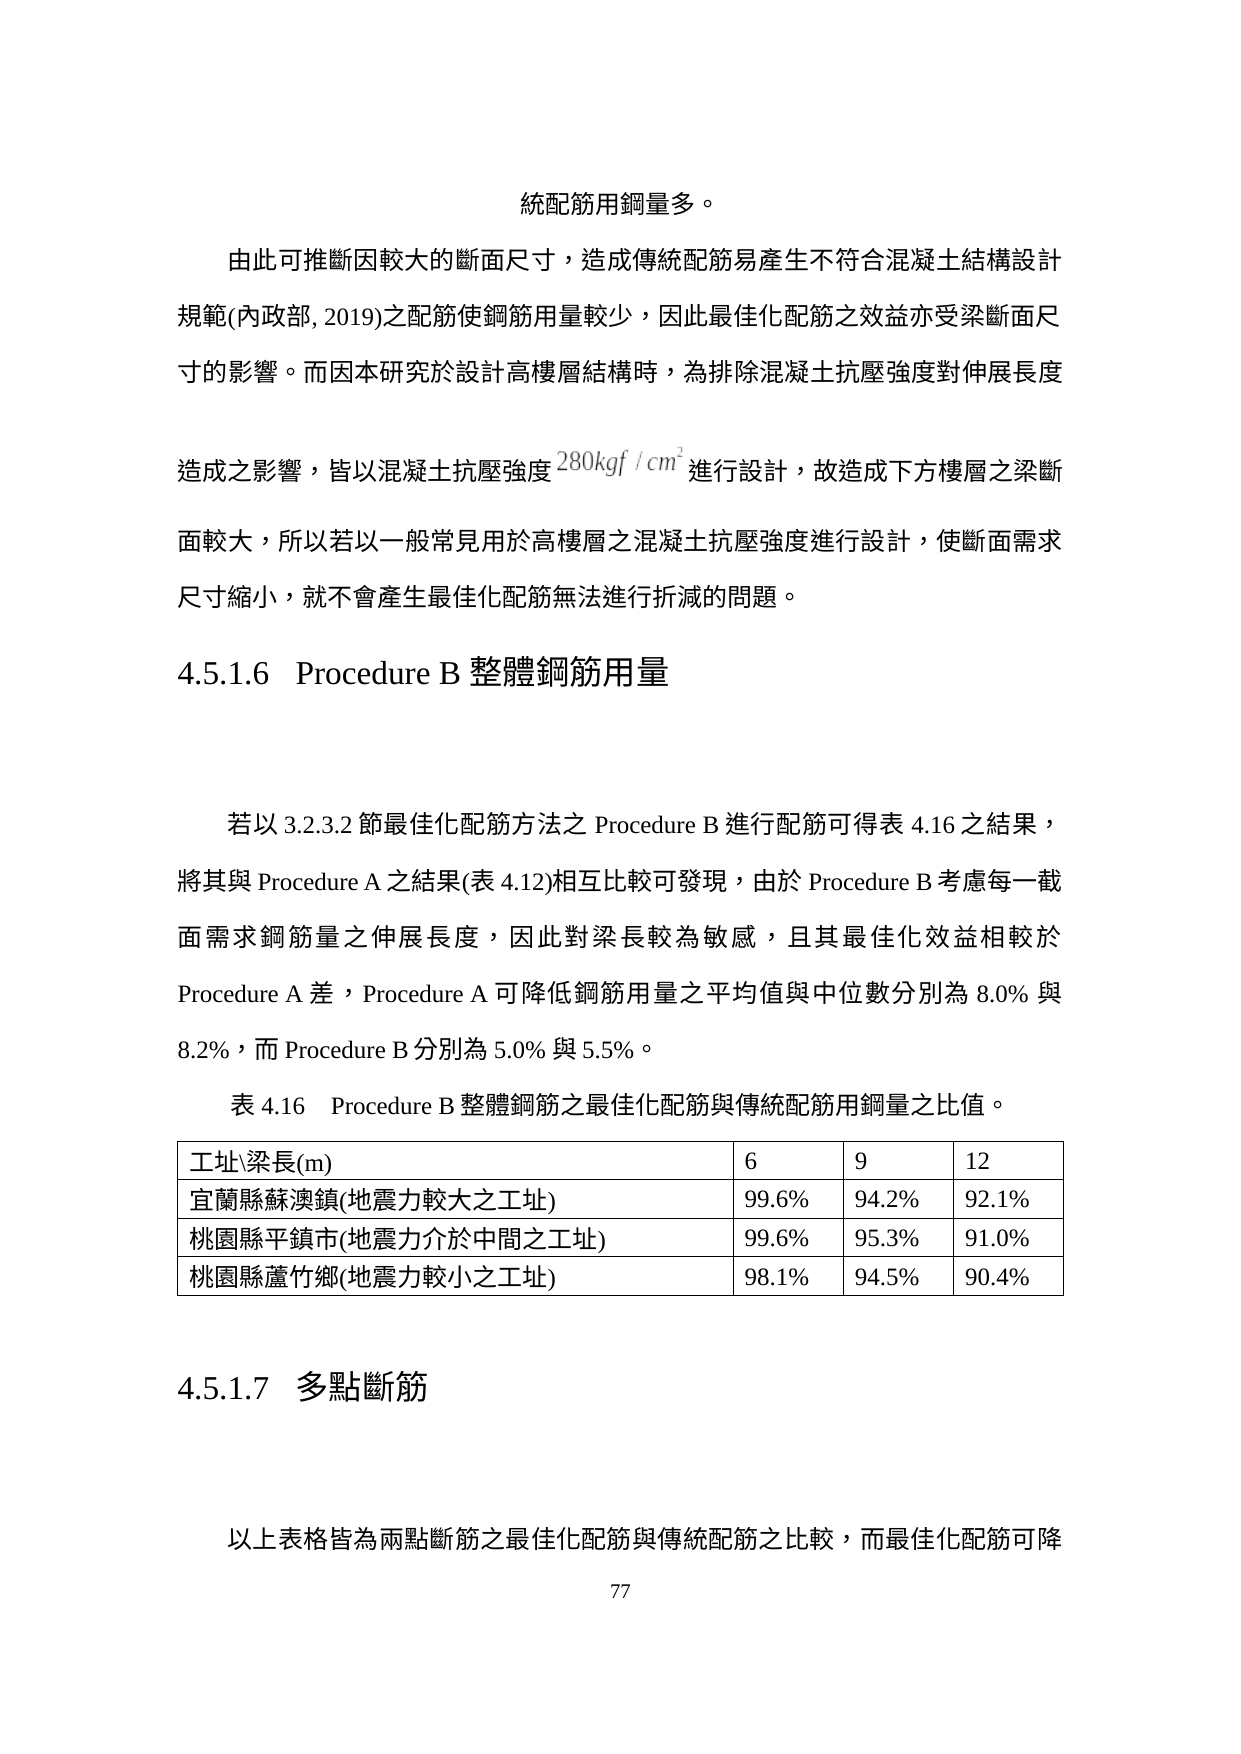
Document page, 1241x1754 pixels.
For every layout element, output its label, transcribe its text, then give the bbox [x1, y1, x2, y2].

subtitle Procedure B 整體鋼筋用量 [177, 633, 1063, 708]
table_cell 宜蘭縣蘇澳鎮(地震力較大之工址) [178, 1180, 733, 1218]
table_cell 94.2% [844, 1180, 953, 1218]
table_cell 桃園縣平鎮市(地震力介於中間之工址) [178, 1219, 733, 1256]
table_cell 91.0% [954, 1219, 1063, 1256]
table_cell 99.6% [734, 1219, 843, 1256]
table_cell 95.3% [844, 1219, 953, 1256]
table_header 12 [954, 1142, 1063, 1179]
table_cell 桃園縣蘆竹鄉(地震力較小之工址) [178, 1257, 733, 1295]
table_cell 94.5% [844, 1257, 953, 1295]
table_header 9 [844, 1142, 953, 1179]
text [177, 184, 1063, 222]
table_cell 99.6% [734, 1180, 843, 1218]
subtitle 多點斷筋 [177, 1348, 1063, 1423]
table_header 6 [734, 1142, 843, 1179]
table_cell 90.4% [954, 1257, 1063, 1295]
table_cell 92.1% [954, 1180, 1063, 1218]
table_cell 98.1% [734, 1257, 843, 1295]
table_header 工址\梁長(m) [178, 1142, 733, 1179]
text 由此可推斷因較大的斷面尺寸，造成傳統配筋易產生不符合混凝土結構設計規範(內政部, 2019)之配筋使鋼筋用量較少，因此最佳化配筋之效益亦受梁斷面尺寸的影響。而因本研究於設計高樓層結構時，為排除混凝土抗壓強度對伸展長度造成之影響，皆以混凝土抗壓強度進行設計，故造成下方樓層之梁斷面較大，所以若以一般常見用於高樓層之混凝土抗壓強度進行設計，使斷面需求尺寸縮小，就不會產生最佳化配筋無法進行折減的問題。 [177, 240, 1063, 615]
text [177, 1519, 1063, 1557]
